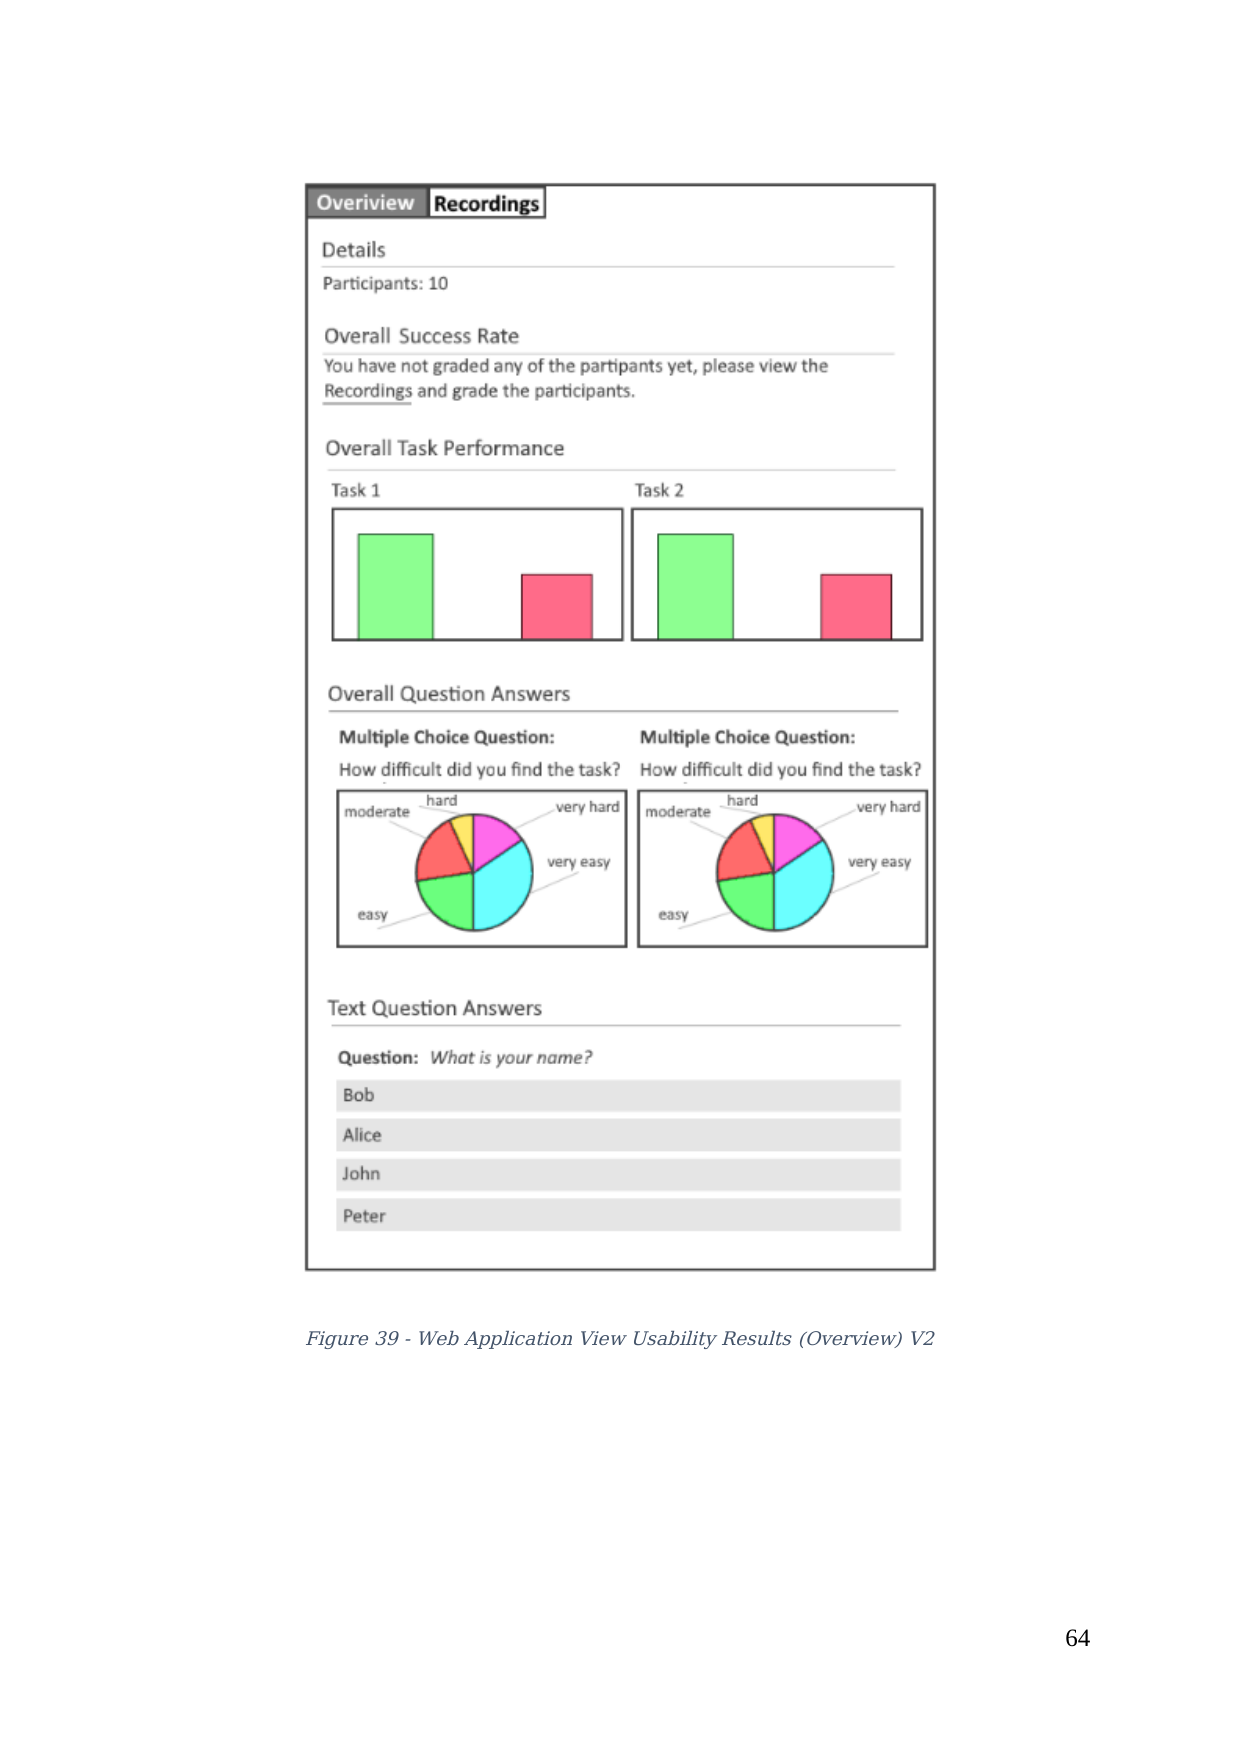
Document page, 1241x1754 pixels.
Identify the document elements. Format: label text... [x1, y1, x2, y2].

picture [263, 150, 977, 1308]
text Figure 39 - Web Application View Usability Results (Overview) V2 [150, 1327, 1090, 1349]
